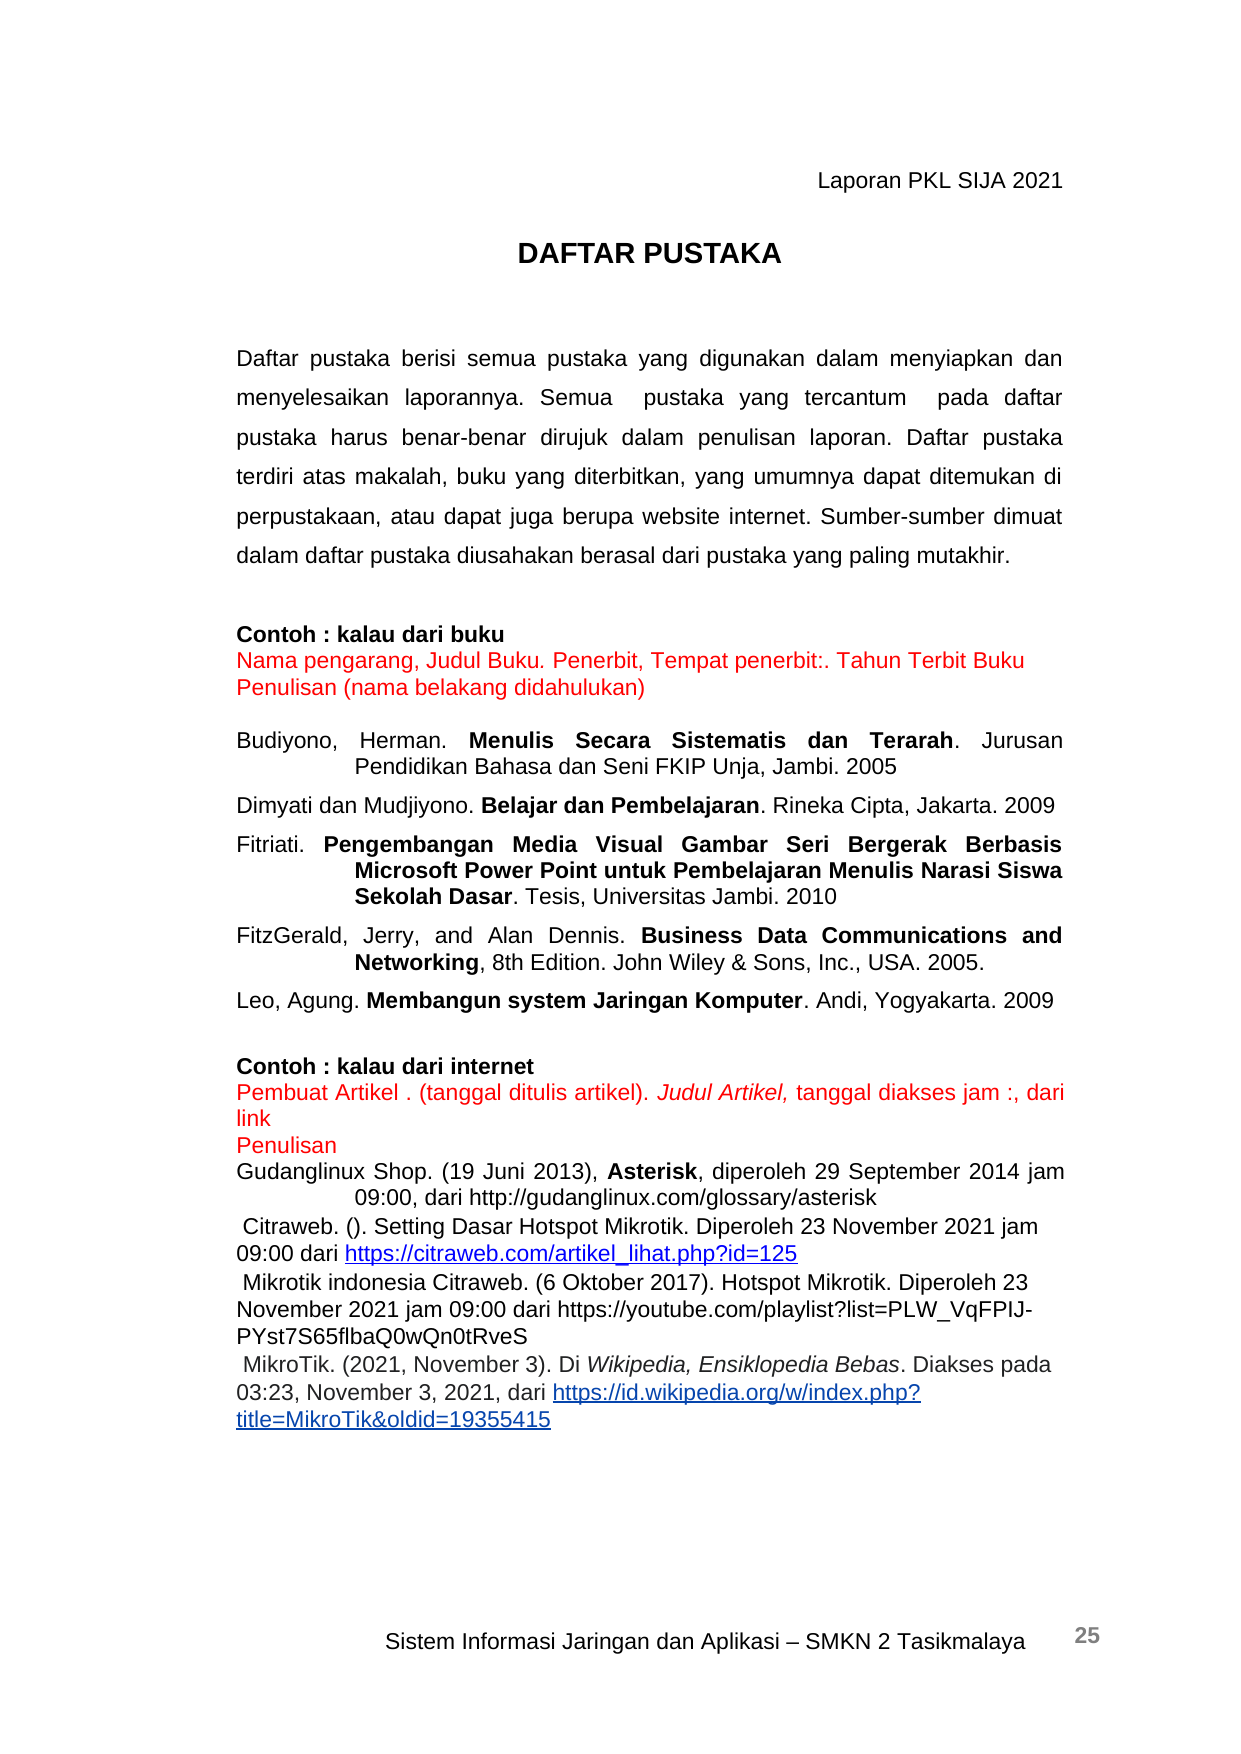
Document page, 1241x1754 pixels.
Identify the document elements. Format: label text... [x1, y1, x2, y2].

text Citraweb. (). Setting Dasar Hotspot Mikrotik. Diperoleh 23 November 2021 jam 09:00 dari https://citraweb.com/artikel_lihat.php?id=125 [236, 1212, 1063, 1267]
text Leo, Agung. Membangun system Jaringan Komputer. Andi, Yogyakarta. 2009 [236, 987, 1063, 1014]
text Daftar pustaka berisi semua pustaka yang digunakan dalam menyiapkan dan menyelesaikan laporannya. Semua pustaka yang tercantum pada daftar pustaka harus benar-benar dirujuk dalam penulisan laporan. Daftar pustaka terdiri atas makalah, buku yang diterbitkan, yang umumnya dapat ditemukan di perpustakaan, atau dapat juga berupa website internet. Sumber-sumber dimuat dalam daftar pustaka diusahakan berasal dari pustaka yang paling mutakhir. [236, 345, 1063, 568]
text Contoh : kalau dari buku [236, 621, 1065, 647]
text Mikrotik indonesia Citraweb. (6 Oktober 2017). Hotspot Mikrotik. Diperoleh 23 November 2021 jam 09:00 dari https://youtube.com/playlist?list=PLW_VqFPIJ-PYst7S65flbaQ0wQn0tRveS [236, 1268, 1063, 1349]
text FitzGerald, Jerry, and Alan Dennis. Business Data Communications and Networking, 8th Edition. John Wiley & Sons, Inc., USA. 2005. [236, 922, 1063, 975]
text Penulisan [236, 1132, 1065, 1158]
text Dimyati dan Mudjiyono. Belajar dan Pembelajaran. Rineka Cipta, Jakarta. 2009 [236, 792, 1063, 818]
text Contoh : kalau dari internet [236, 1053, 1065, 1079]
text Pembuat Artikel . (tanggal ditulis artikel). Judul Artikel, tanggal diakses jam :, dari link [236, 1079, 1065, 1132]
text Nama pengarang, Judul Buku. Penerbit, Tempat penerbit:. Tahun Terbit Buku [236, 647, 1065, 674]
subtitle DAFTAR PUSTAKA [236, 236, 1063, 270]
text Penulisan (nama belakang didahulukan) [236, 674, 1065, 700]
text Fitriati. Pengembangan Media Visual Gambar Seri Bergerak Berbasis Microsoft Power Point untuk Pembelajaran Menulis Narasi Siswa Sekolah Dasar. Tesis, Universitas Jambi. 2010 [236, 831, 1063, 910]
text Budiyono, Herman. Menulis Secara Sistematis dan Terarah. Jurusan Pendidikan Bahasa dan Seni FKIP Unja, Jambi. 2005 [236, 727, 1063, 779]
text Gudanglinux Shop. (19 Juni 2013), Asterisk, diperoleh 29 September 2014 jam 09:00, dari http://gudanglinux.com/glossary/asterisk [236, 1158, 1065, 1211]
text MikroTik. (2021, November 3). Di Wikipedia, Ensiklopedia Bebas. Diakses pada 03:23, November 3, 2021, dari https://id.wikipedia.org/w/index.php?title=MikroTik&oldid=19355415 [236, 1351, 1063, 1432]
